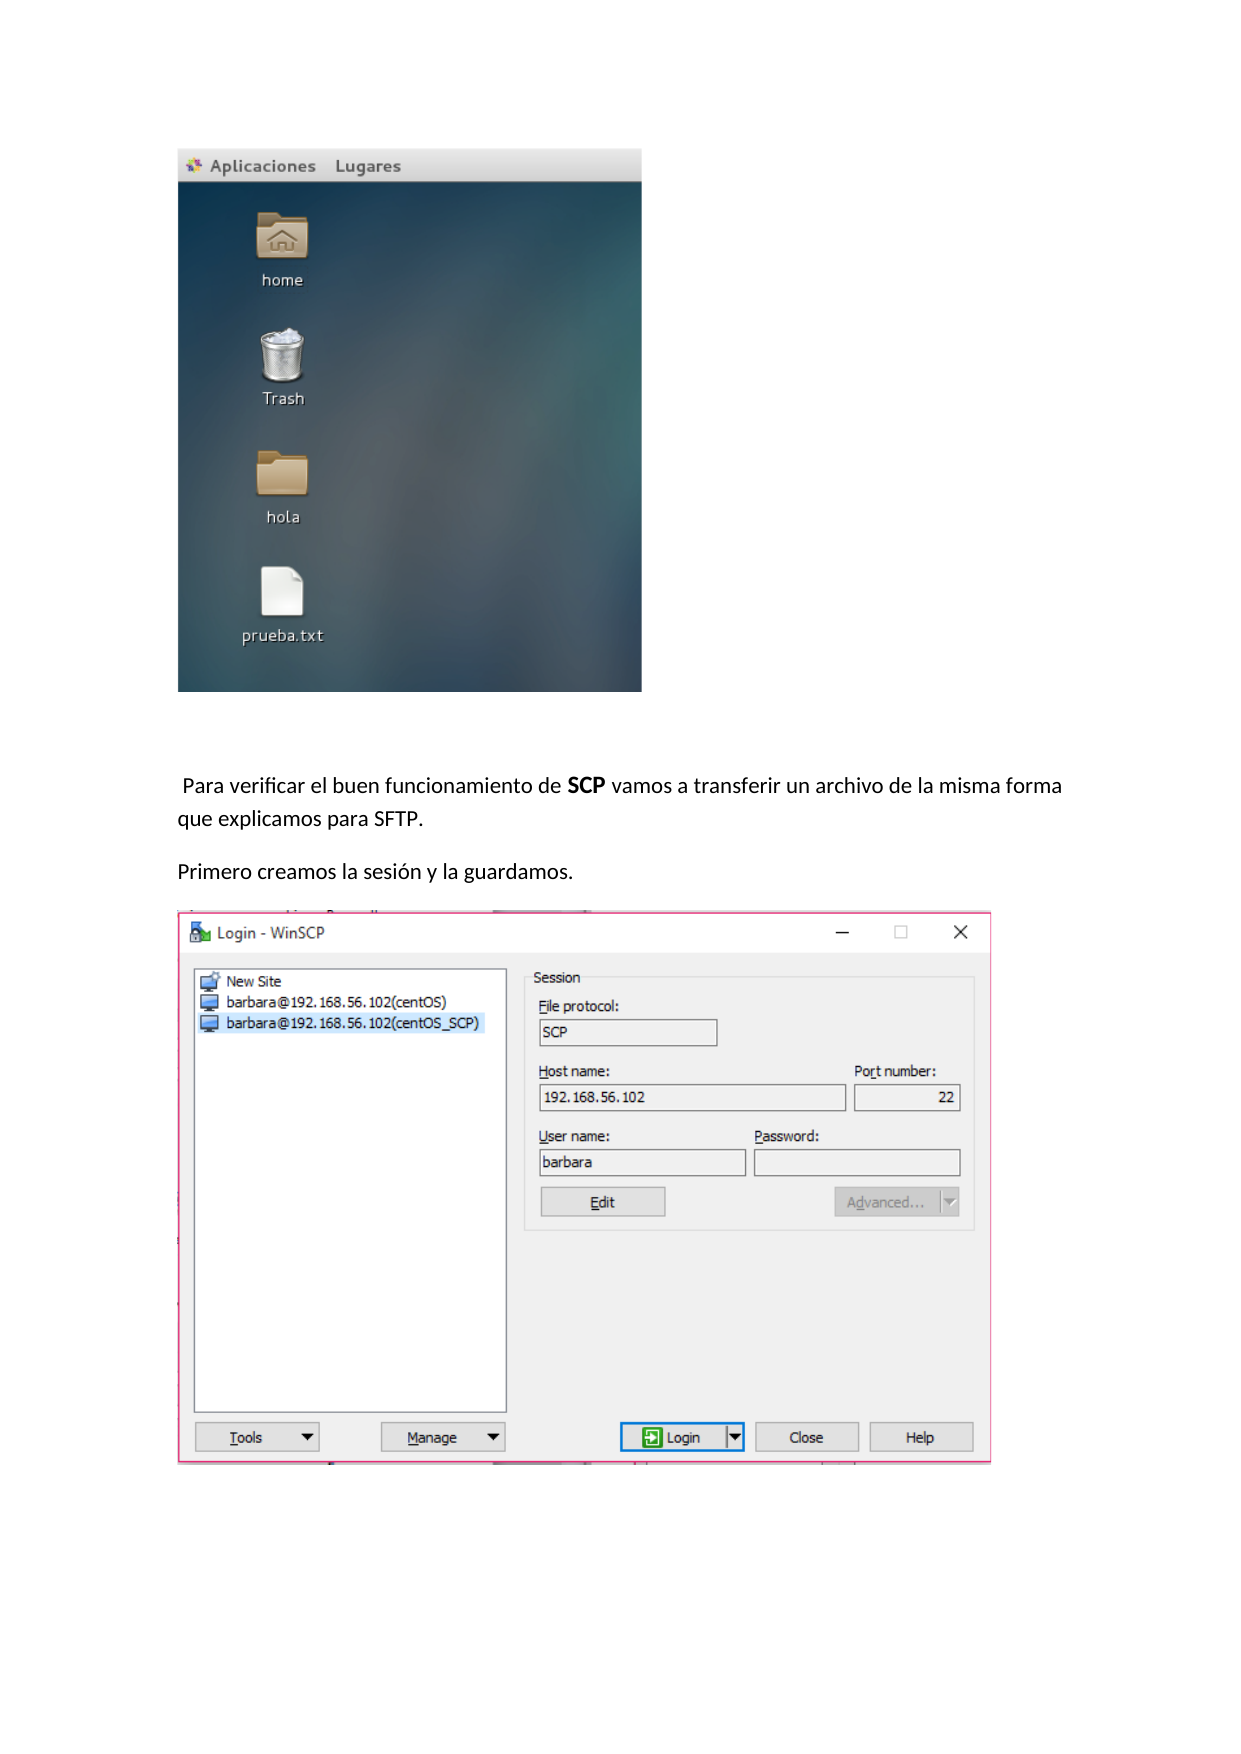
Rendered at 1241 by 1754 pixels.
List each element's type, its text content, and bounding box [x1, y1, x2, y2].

picture [177, 147, 642, 692]
picture [177, 910, 992, 1465]
text Primero creamos la sesión y la guardamos. [177, 857, 1063, 885]
text Para verificar el buen funcionamiento de SCP vamos a transferir un archivo de la misma forma que explicamos para SFTP. [177, 769, 1063, 832]
